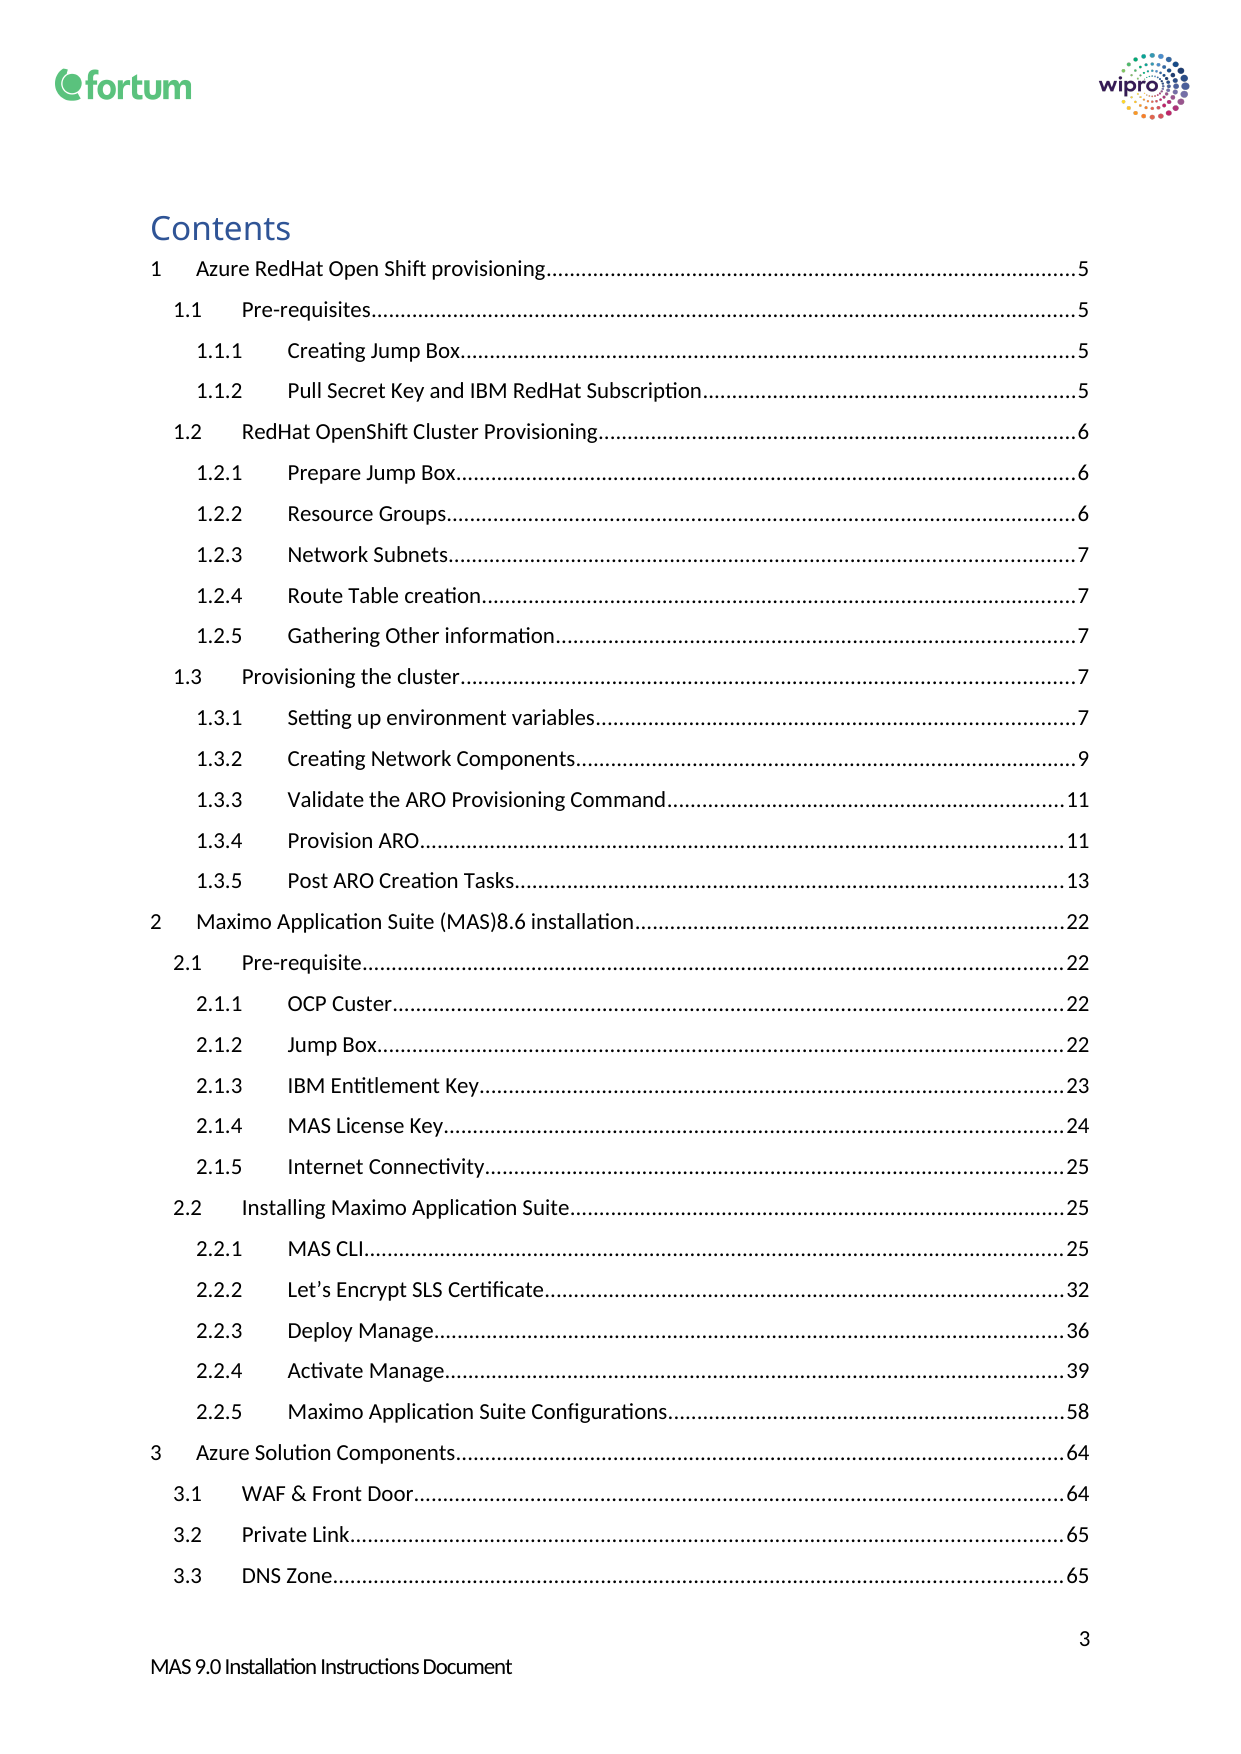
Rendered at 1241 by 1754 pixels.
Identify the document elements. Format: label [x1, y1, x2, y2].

picture [1084, 30, 1204, 142]
picture [53, 49, 193, 120]
